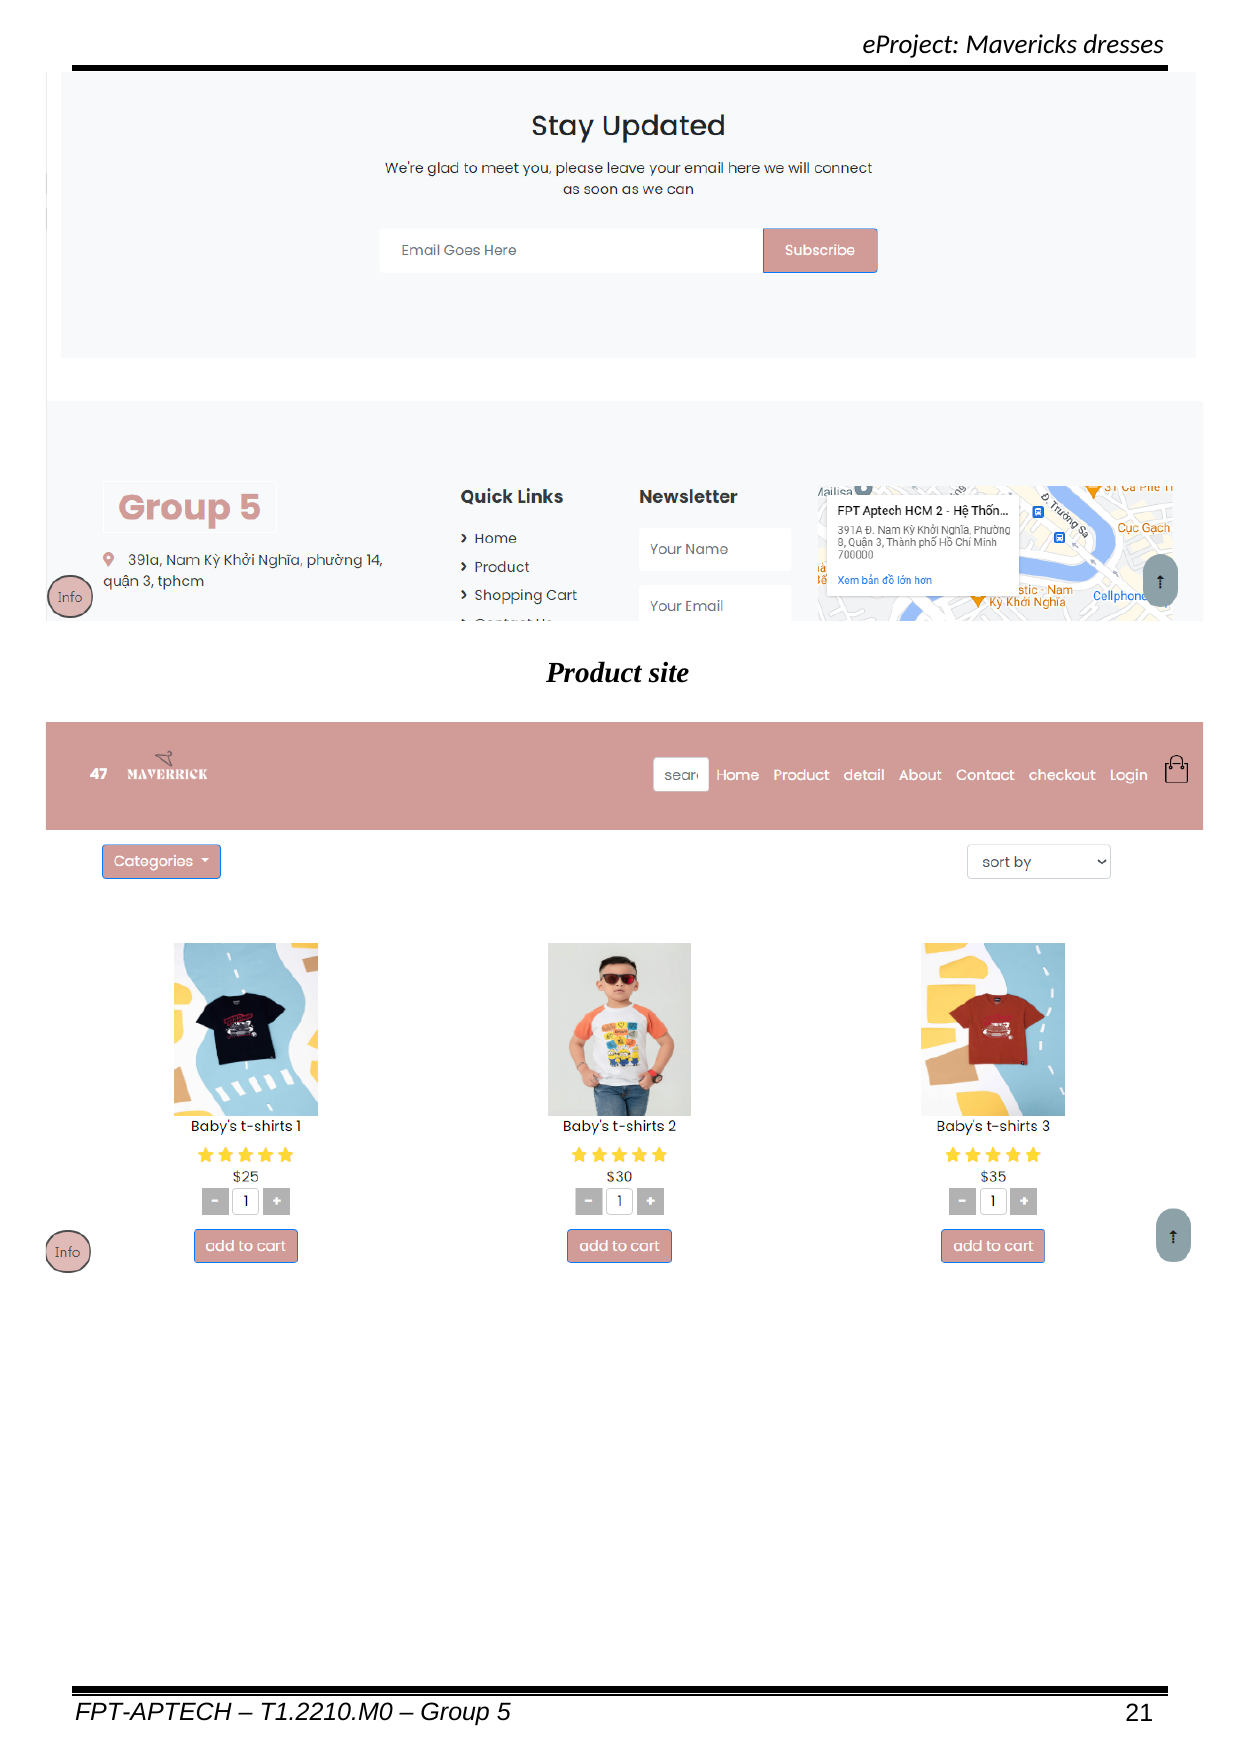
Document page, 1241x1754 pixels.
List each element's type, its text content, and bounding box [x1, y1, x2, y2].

text Product site [83, 655, 1152, 688]
picture [45, 72, 1204, 621]
picture [45, 722, 1204, 1279]
